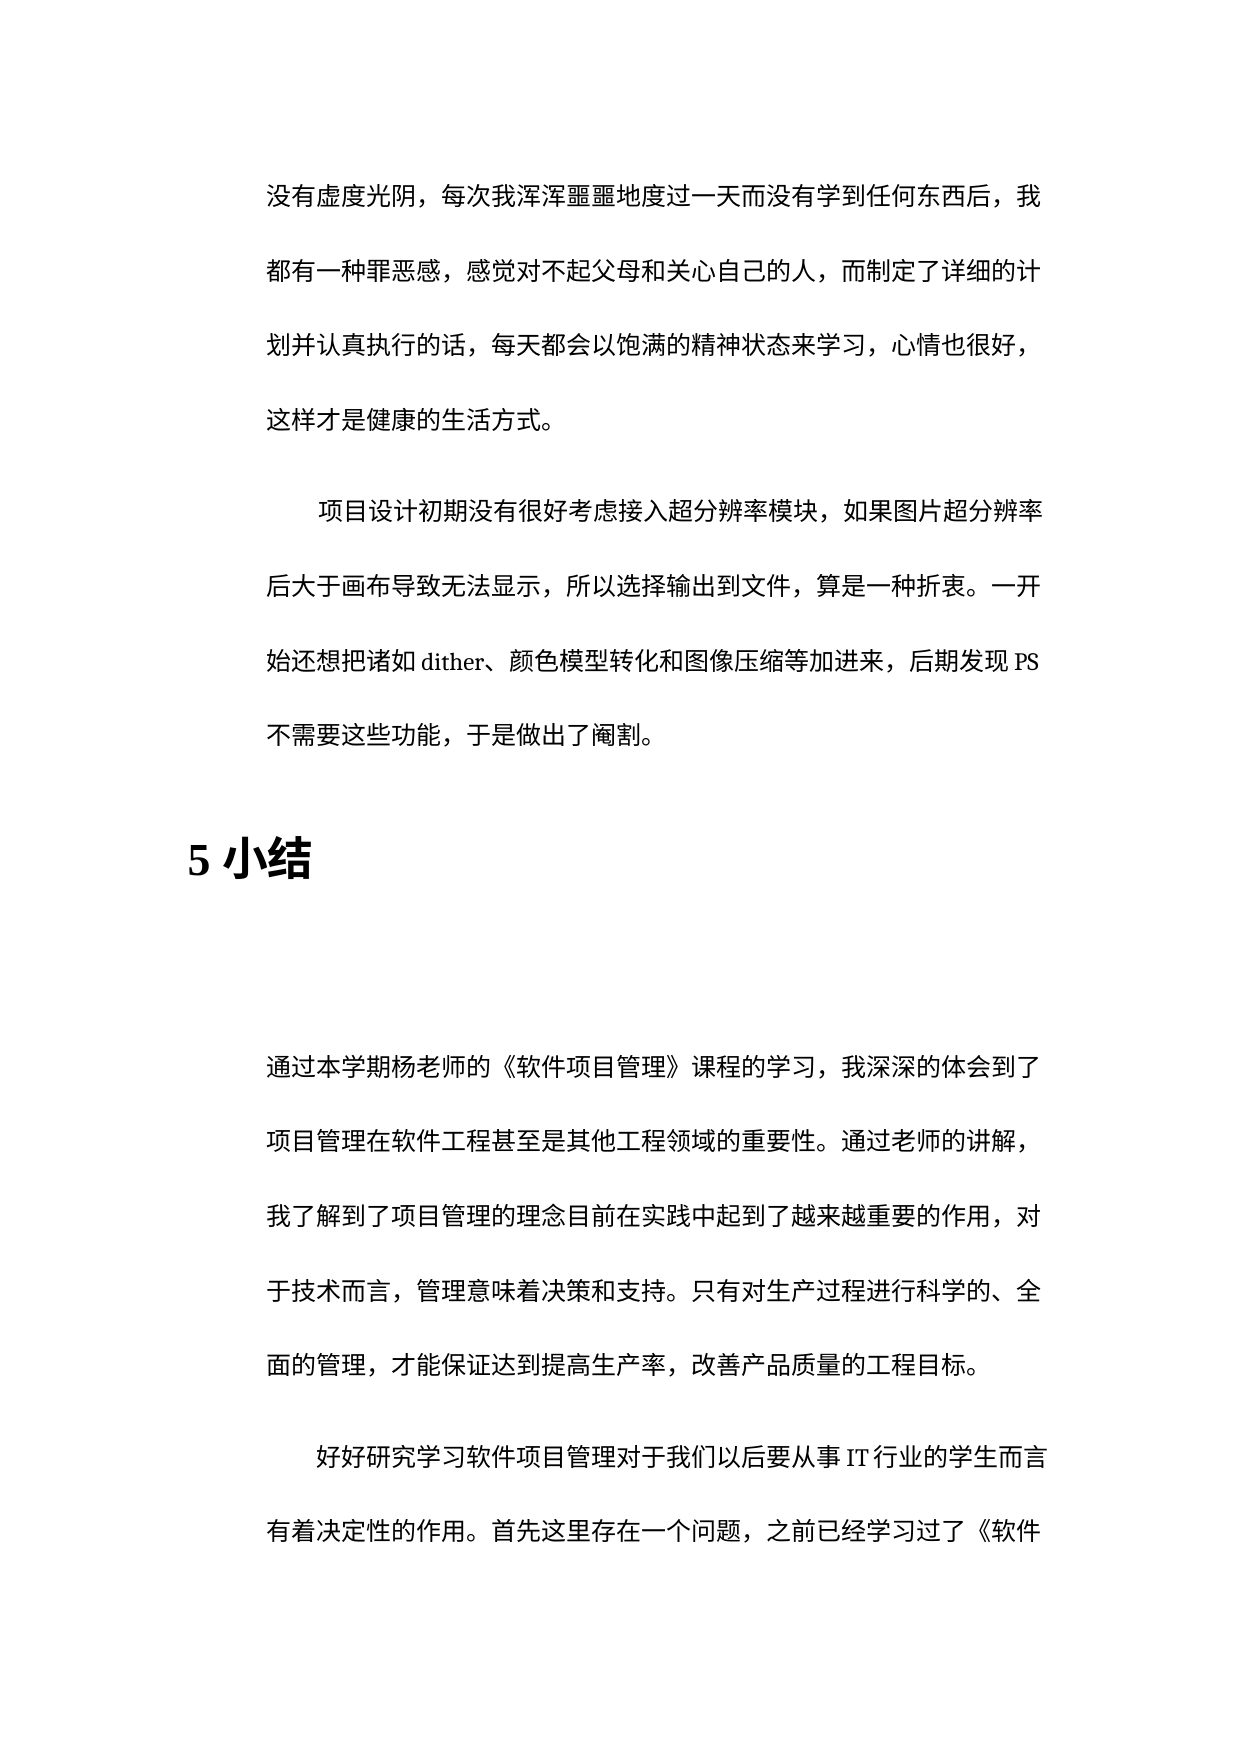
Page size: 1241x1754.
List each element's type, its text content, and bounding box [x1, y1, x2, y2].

text 项目设计初期没有很好考虑接入超分辨率模块，如果图片超分辨率后大于画布导致无法显示，所以选择输出到文件，算是一种折衷。一开始还想把诸如dither、颜色模型转化和图像压缩等加进来，后期发现PS不需要这些功能，于是做出了阉割。 [266, 477, 1053, 766]
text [266, 1423, 1053, 1562]
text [266, 162, 1053, 451]
text 通过本学期杨老师的《软件项目管理》课程的学习，我深深的体会到了项目管理在软件工程甚至是其他工程领域的重要性。通过老师的讲解，我了解到了项目管理的理念目前在实践中起到了越来越重要的作用，对于技术而言，管理意味着决策和支持。只有对生产过程进行科学的、全面的管理，才能保证达到提高生产率，改善产品质量的工程目标。 [266, 1033, 1053, 1396]
subtitle 5 小结 [187, 807, 1053, 905]
